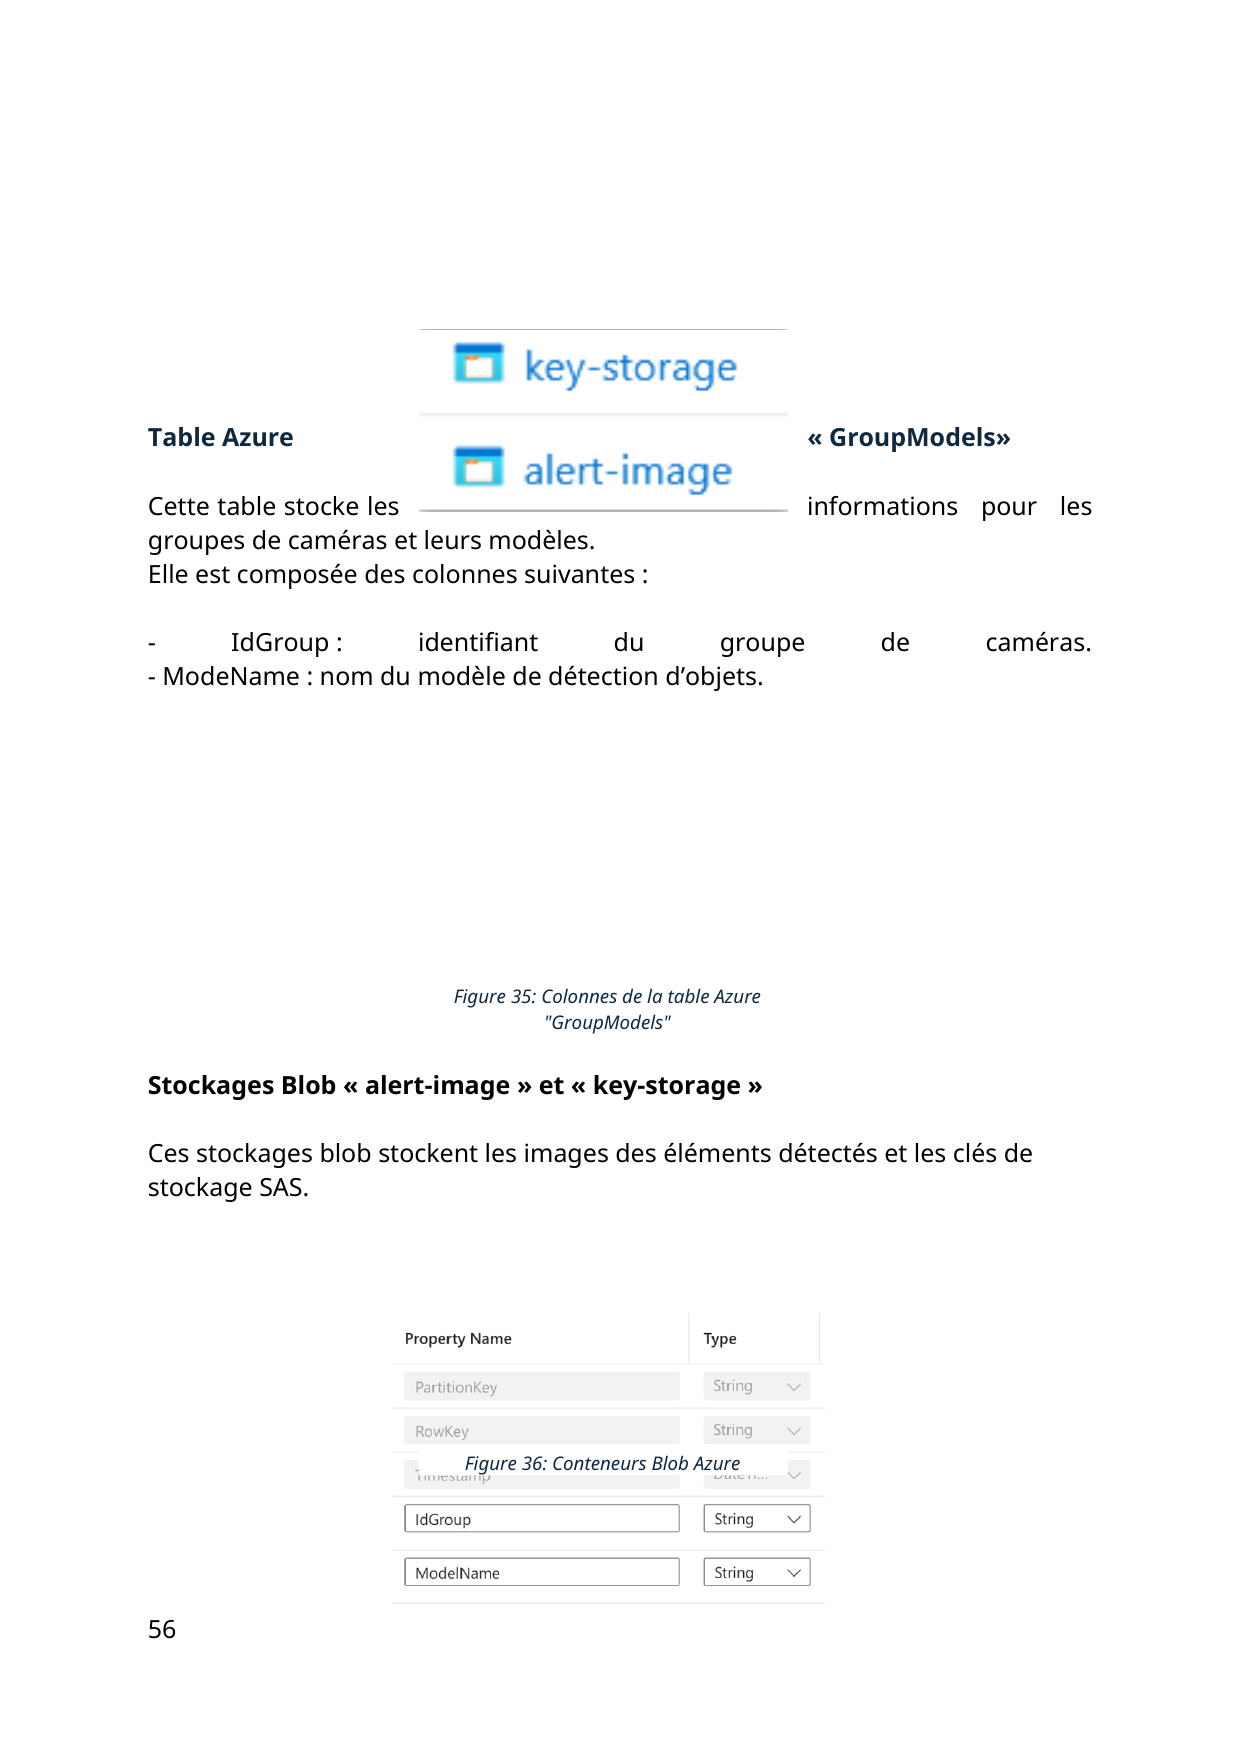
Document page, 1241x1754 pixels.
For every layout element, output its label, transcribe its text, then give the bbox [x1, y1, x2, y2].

text Ces stockages blob stockent les images des éléments détectés et les clés de stockage SAS. [148, 1135, 1093, 1203]
picture [391, 1313, 826, 1605]
text Table Azure « GroupModels» [789, 420, 1093, 454]
text - IdGroup : identifiant du groupe de caméras. - ModeName : nom du modèle de détection d’objets. [148, 590, 1093, 693]
text Stockages Blob « alert-image » et « key-storage » [148, 1067, 1093, 1101]
text Cette table stocke les informations pour les groupes de caméras et leurs modèles. [148, 454, 1093, 556]
text Table Azure « GroupModels» [148, 420, 418, 454]
text Elle est composée des colonnes suivantes : [148, 556, 1093, 590]
picture [418, 329, 789, 512]
